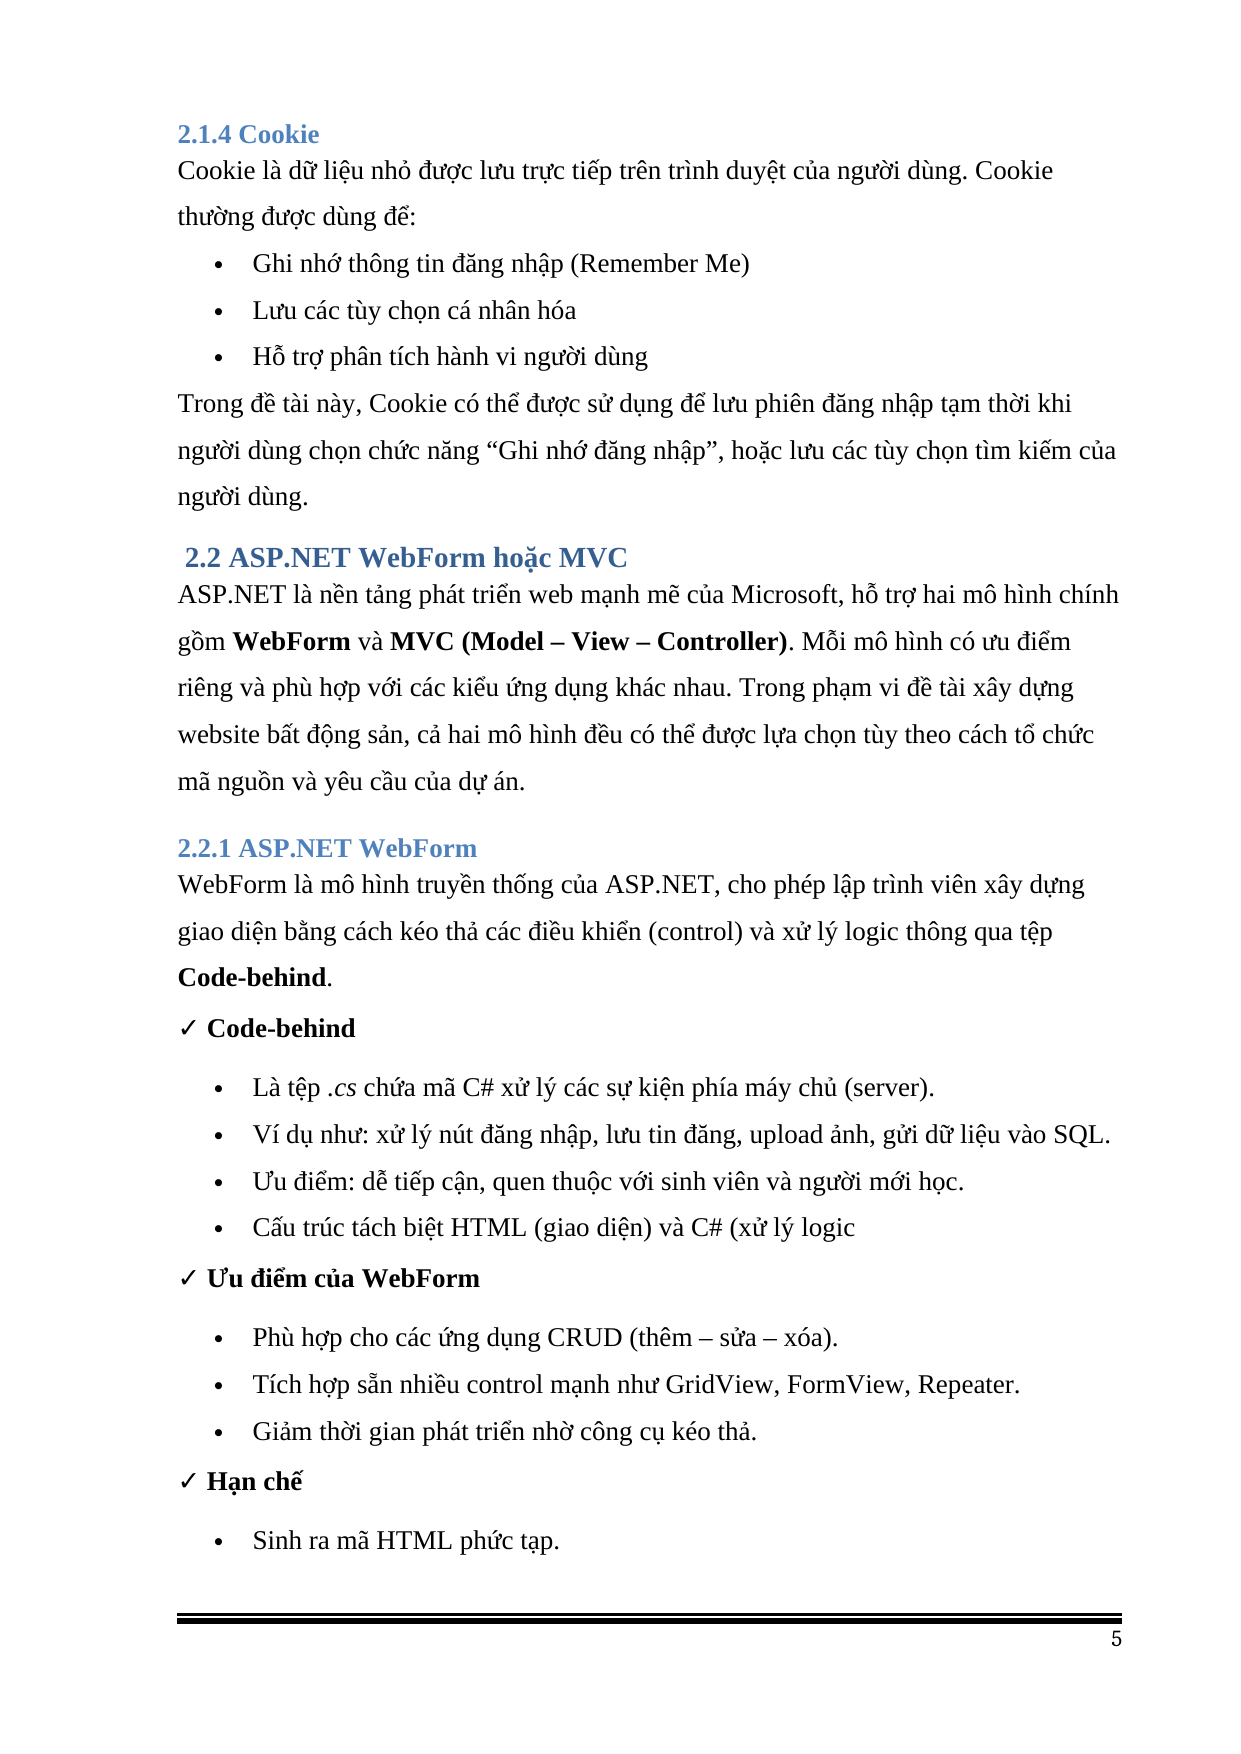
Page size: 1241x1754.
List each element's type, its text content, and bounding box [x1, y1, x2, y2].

list Là tệp .cs chứa mã C# xử lý các sự kiện phía máy chủ (server). [215, 1071, 1122, 1102]
text ✓ Code-behind [177, 1008, 1122, 1045]
list Giảm thời gian phát triển nhờ công cụ kéo thả. [215, 1414, 1122, 1446]
list Cấu trúc tách biệt HTML (giao diện) và C# (xử lý logic [215, 1211, 1122, 1242]
text Trong đề tài này, Cookie có thể được sử dụng để lưu phiên đăng nhập tạm thời khi người dùng chọn chức năng “Ghi nhớ đăng nhập”, hoặc lưu các tùy chọn tìm kiếm của người dùng. [177, 387, 1122, 512]
list Ghi nhớ thông tin đăng nhập (Remember Me) [215, 247, 1122, 278]
list Phù hợp cho các ứng dụng CRUD (thêm – sửa – xóa). [215, 1321, 1122, 1352]
text ASP.NET là nền tảng phát triển web mạnh mẽ của Microsoft, hỗ trợ hai mô hình chính gồm WebForm và MVC (Model – View – Controller). Mỗi mô hình có ưu điểm riêng và phù hợp với các kiểu ứng dụng khác nhau. Trong phạm vi đề tài xây dựng website bất động sản, cả hai mô hình đều có thể được lựa chọn tùy theo cách tổ chức mã nguồn và yêu cầu của dự án. [177, 578, 1122, 796]
text ✓ Hạn chế [177, 1461, 1122, 1498]
list Lưu các tùy chọn cá nhân hóa [215, 294, 1122, 325]
list Ví dụ như: xử lý nút đăng nhập, lưu tin đăng, upload ảnh, gửi dữ liệu vào SQL. [215, 1118, 1122, 1149]
subtitle 2.1.4 Cookie [177, 118, 1122, 149]
text ✓ Ưu điểm của WebForm [177, 1258, 1122, 1295]
list Tích hợp sẵn nhiều control mạnh như GridView, FormView, Repeater. [215, 1368, 1122, 1399]
subtitle 2.2.1 ASP.NET WebForm [177, 832, 1122, 863]
list Sinh ra mã HTML phức tạp. [215, 1524, 1122, 1556]
list Ưu điểm: dễ tiếp cận, quen thuộc với sinh viên và người mới học. [215, 1165, 1122, 1196]
subtitle 2.2 ASP.NET WebForm hoặc MVC [177, 540, 1122, 573]
list Hỗ trợ phân tích hành vi người dùng [215, 341, 1122, 372]
text Cookie là dữ liệu nhỏ được lưu trực tiếp trên trình duyệt của người dùng. Cookie thường được dùng để: [177, 154, 1122, 232]
text WebForm là mô hình truyền thống của ASP.NET, cho phép lập trình viên xây dựng giao diện bằng cách kéo thả các điều khiển (control) và xử lý logic thông qua tệp Code-behind. [177, 868, 1122, 993]
